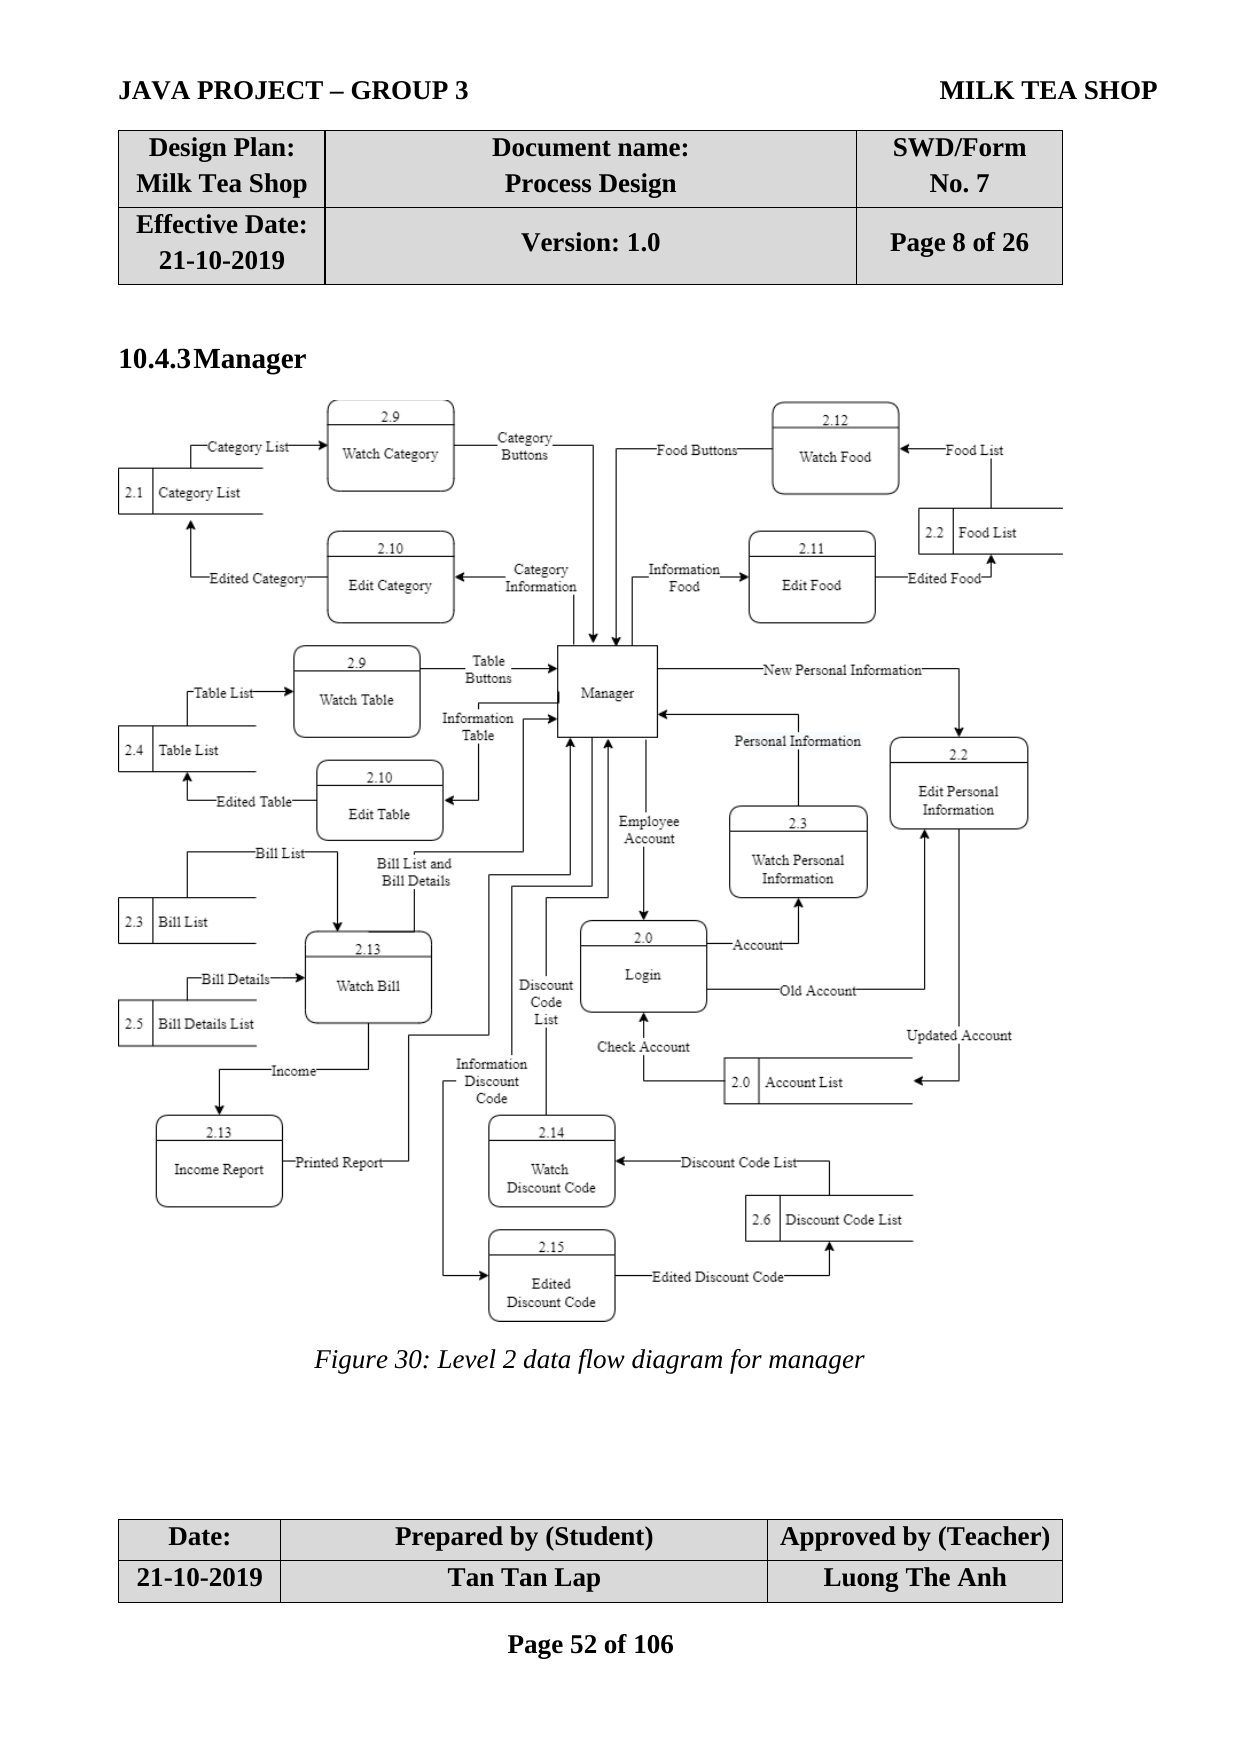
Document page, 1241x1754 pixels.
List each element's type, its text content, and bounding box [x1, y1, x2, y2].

text Figure 30: Level 2 data flow diagram for manager [118, 1343, 1063, 1374]
picture [118, 400, 1063, 1322]
subtitle Manager [118, 341, 1063, 375]
